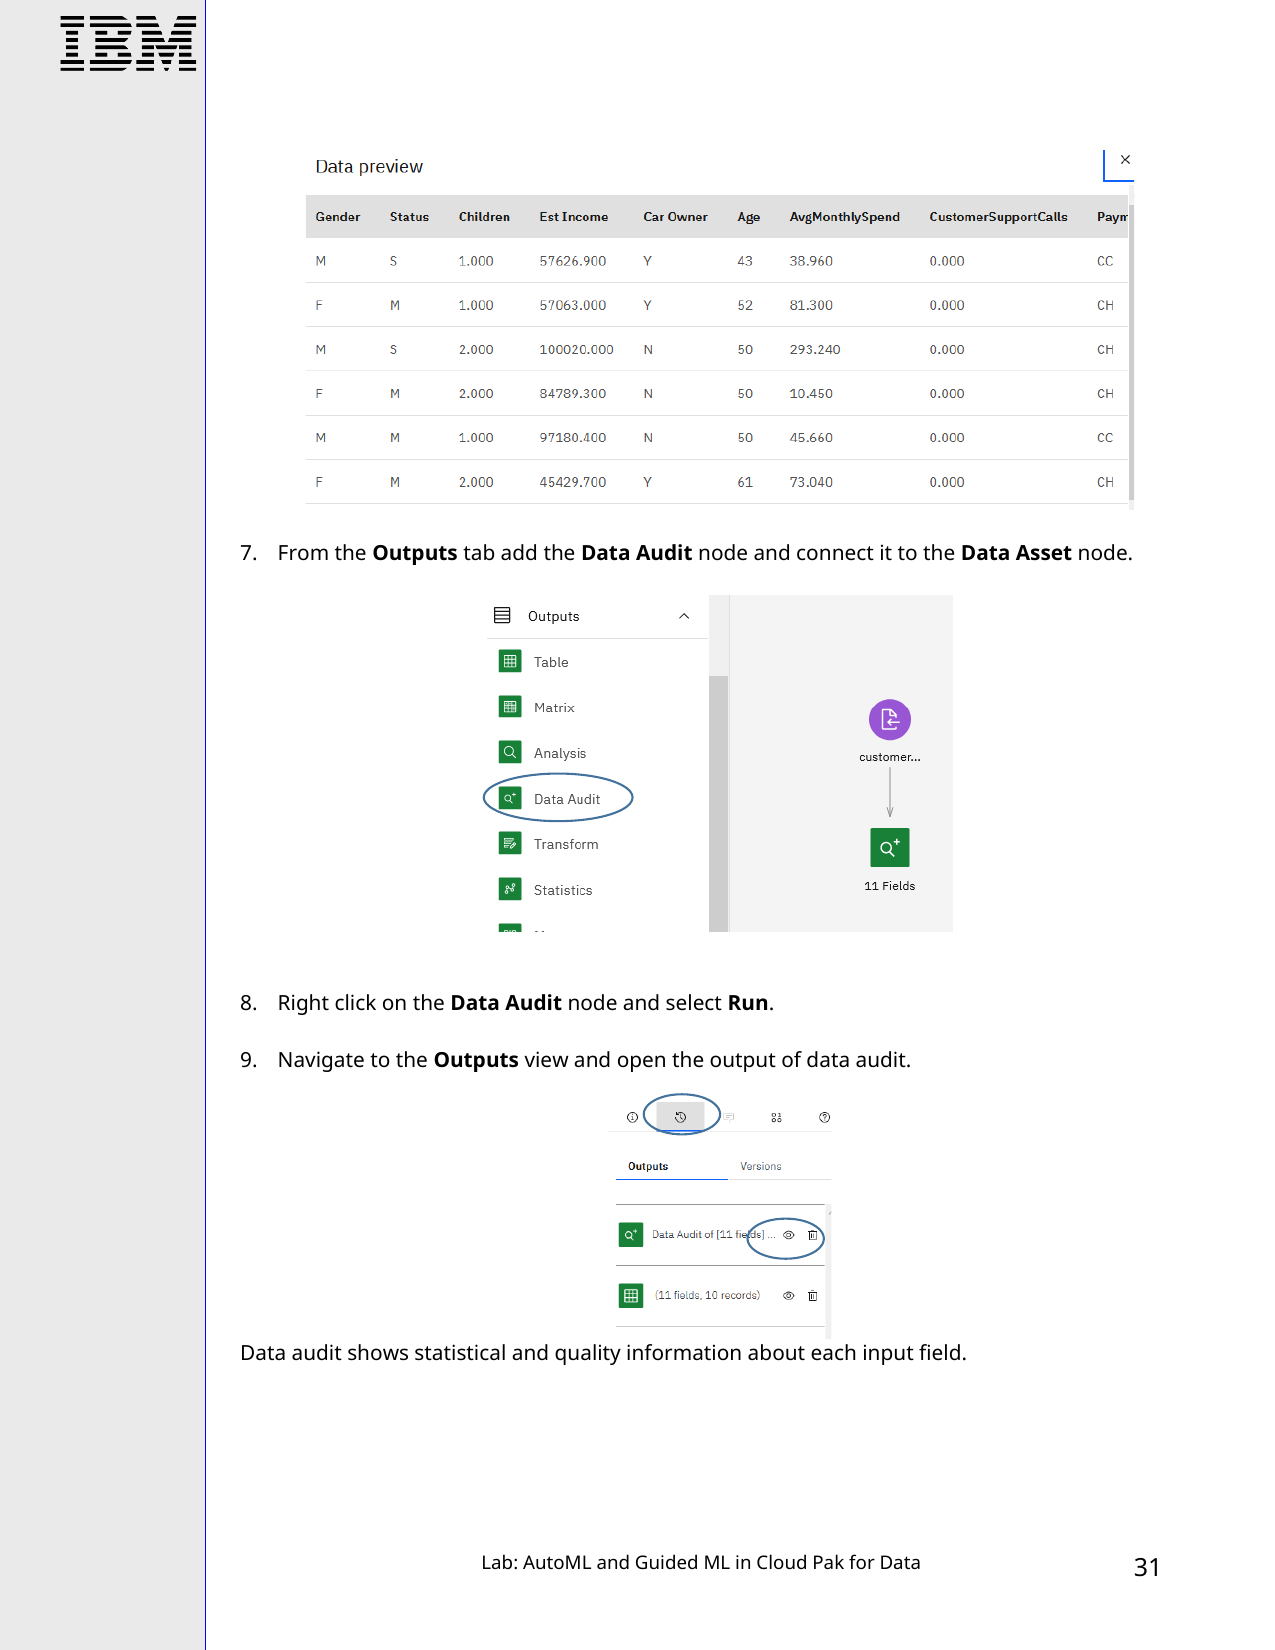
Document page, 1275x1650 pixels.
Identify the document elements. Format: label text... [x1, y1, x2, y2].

list From the Outputs tab add the Data Audit node and connect it to the Data Asset node. [240, 538, 1200, 567]
picture [487, 775, 631, 820]
picture [645, 1102, 718, 1133]
picture [305, 150, 1135, 510]
picture [487, 595, 953, 932]
list Navigate to the Outputs view and open the output of data audit. [240, 1045, 1200, 1074]
list Right click on the Data Audit node and select Run. [240, 988, 1200, 1017]
picture [60, 16, 197, 71]
picture [608, 1102, 832, 1339]
text Data audit shows statistical and quality information about each input field. [240, 1338, 1200, 1367]
